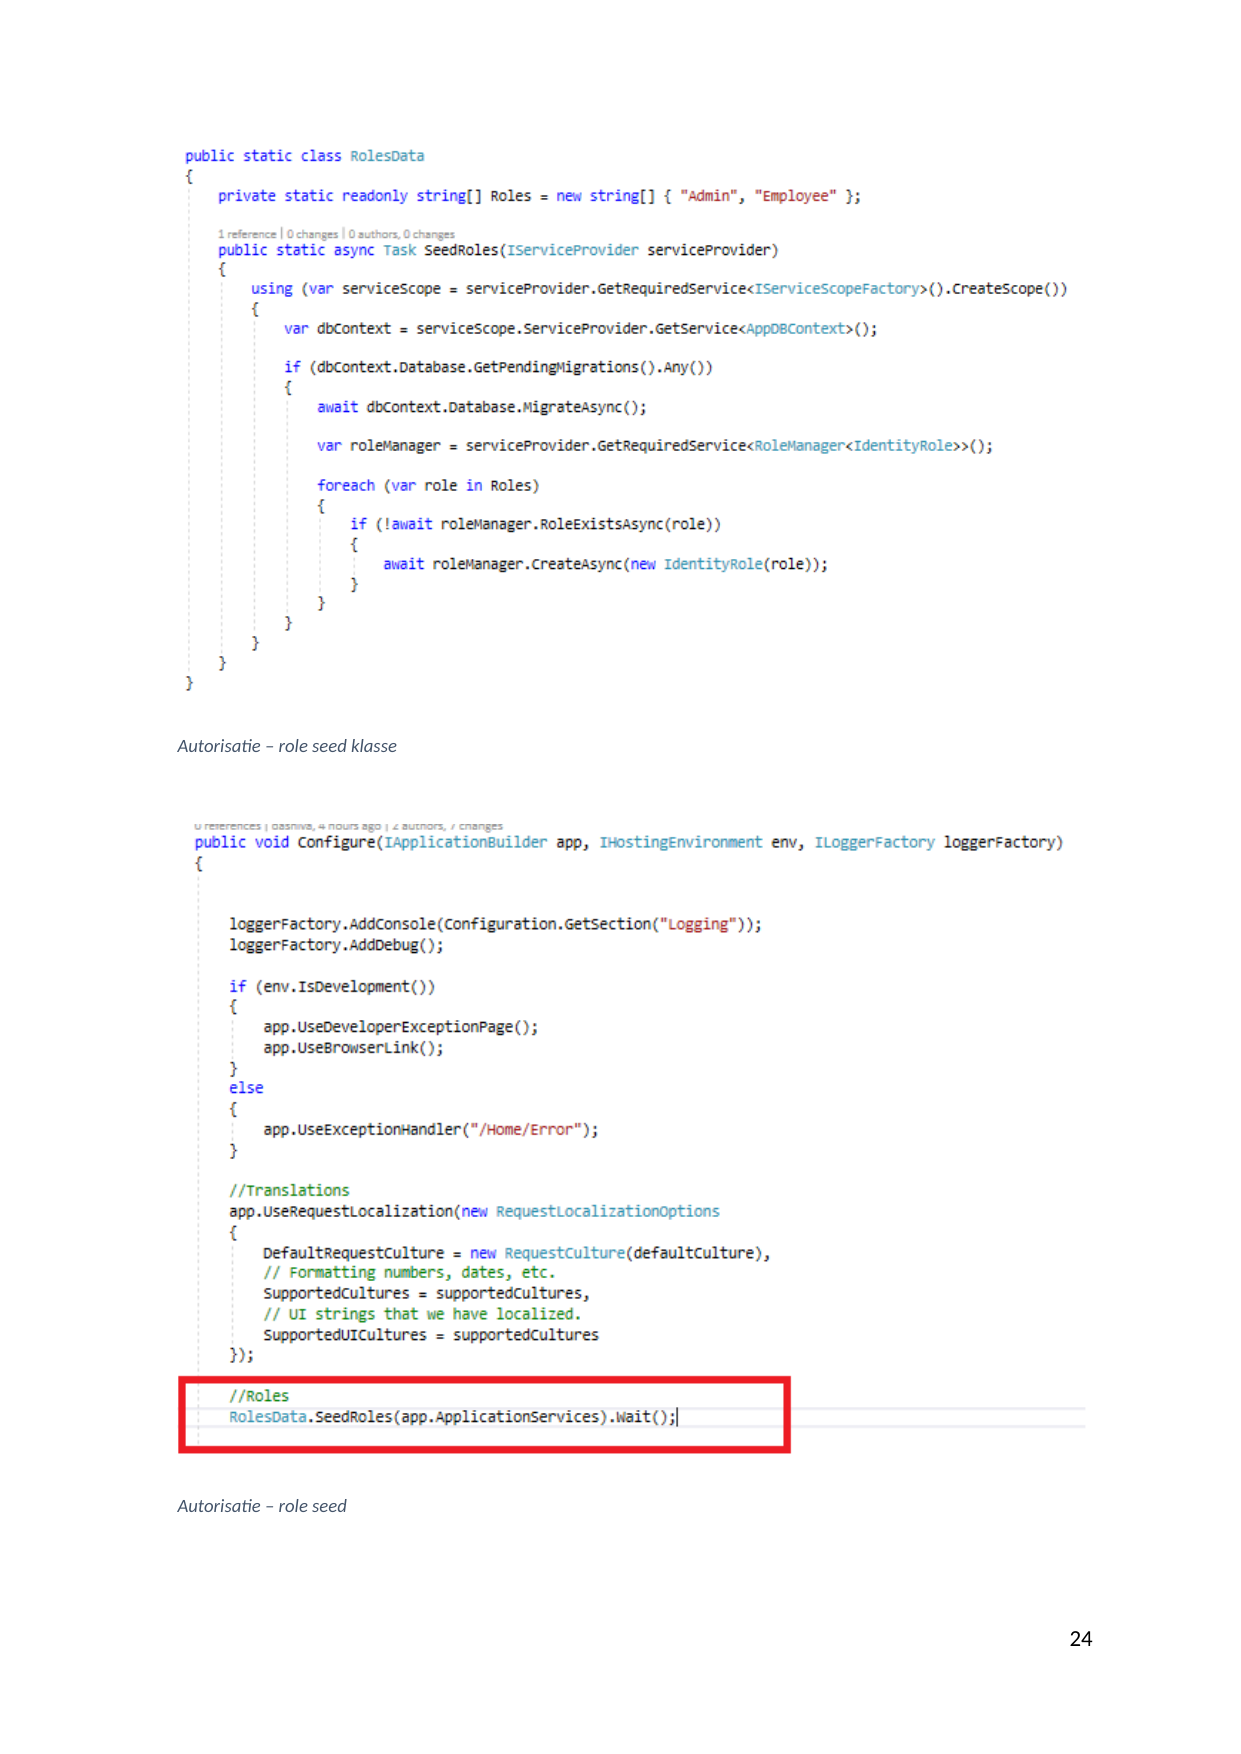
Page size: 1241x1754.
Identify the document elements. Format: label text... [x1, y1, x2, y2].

picture [177, 824, 1093, 1476]
picture [177, 147, 1092, 715]
text Autorisatie – role seed [177, 1494, 1092, 1517]
text Autorisatie – role seed klasse [177, 734, 1092, 757]
